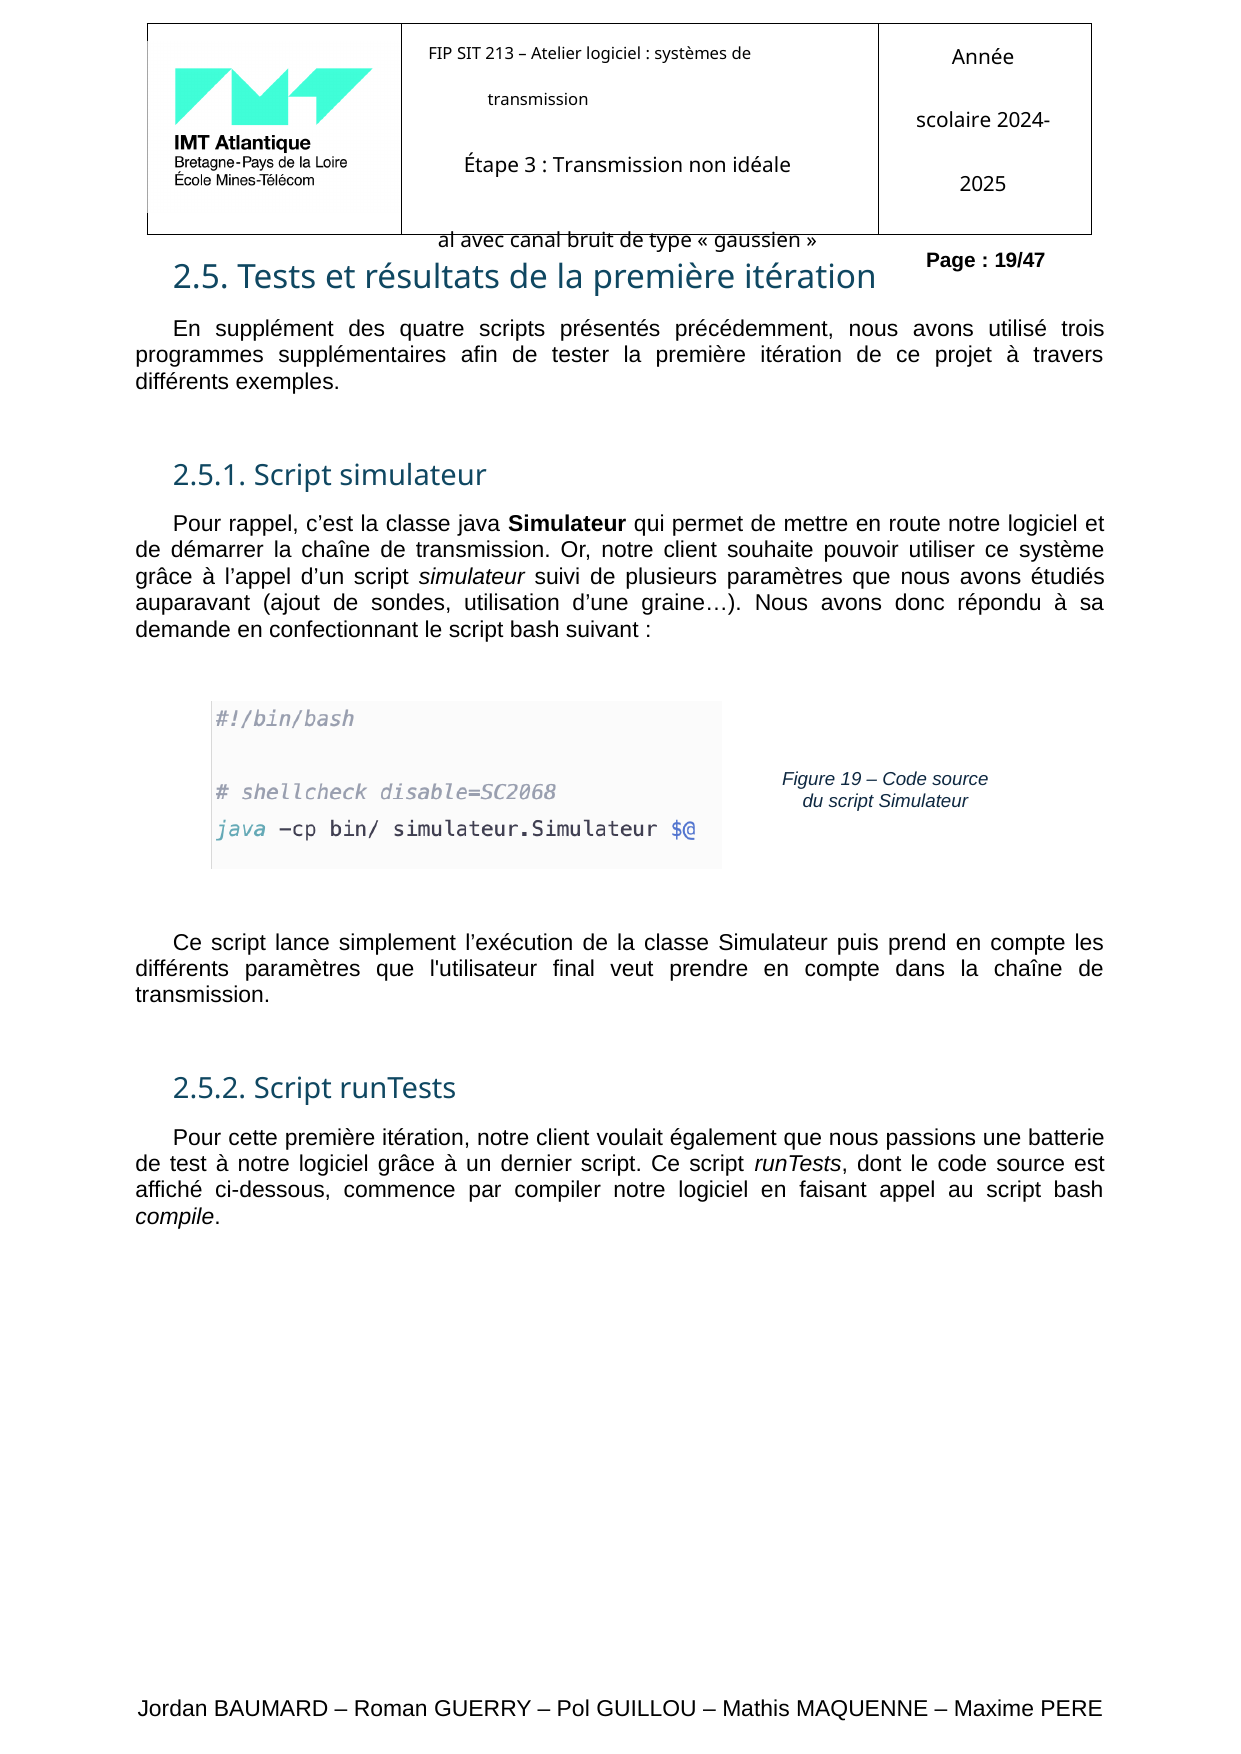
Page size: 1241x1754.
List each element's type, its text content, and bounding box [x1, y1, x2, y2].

subtitle 2.5.2. Script runTests [135, 1067, 1105, 1107]
text Pour rappel, c’est la classe java Simulateur qui permet de mettre en route notre logiciel et de démarrer la chaîne de transmission. Or, notre client souhaite pouvoir utiliser ce système grâce à l’appel d’un script simulateur suivi de plusieurs paramètres que nous avons étudiés auparavant (ajout de sondes, utilisation d’une graine…). Nous avons donc répondu à sa demande en confectionnant le script bash suivant : [135, 510, 1105, 642]
text En supplément des quatre scripts présentés précédemment, nous avons utilisé trois programmes supplémentaires afin de tester la première itération de ce projet à travers différents exemples. [135, 315, 1105, 394]
picture [147, 41, 401, 213]
subtitle 2.5.1. Script simulateur [135, 454, 1105, 493]
subtitle 2.5. Tests et résultats de la première itération [135, 253, 1105, 298]
picture [211, 701, 722, 869]
text Pour cette première itération, notre client voulait également que nous passions une batterie de test à notre logiciel grâce à un dernier script. Ce script runTests, dont le code source est affiché ci-dessous, commence par compiler notre logiciel en faisant appel au script bash compile. [135, 1124, 1105, 1229]
text Ce script lance simplement l’exécution de la classe Simulateur puis prend en compte les différents paramètres que l'utilisateur final veut prendre en compte dans la chaîne de transmission. [135, 929, 1105, 1008]
